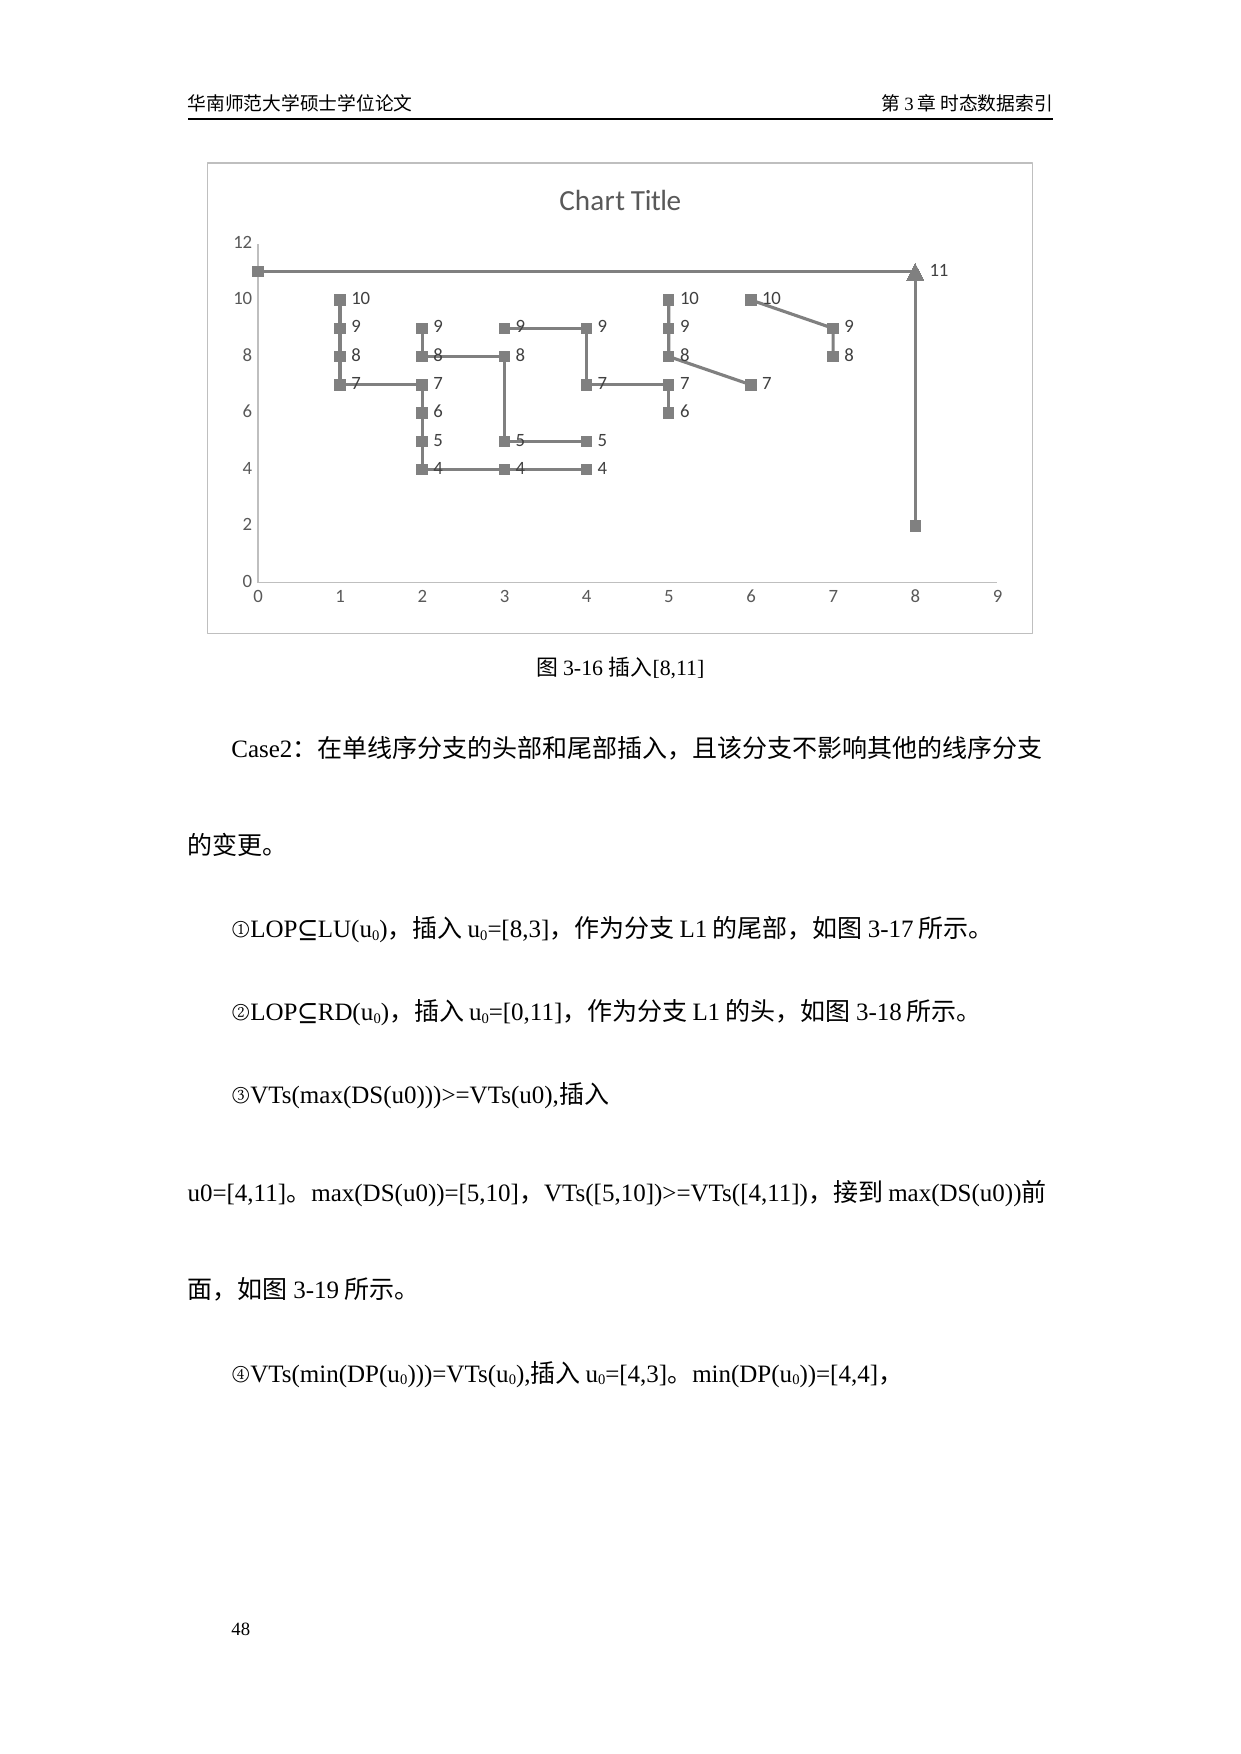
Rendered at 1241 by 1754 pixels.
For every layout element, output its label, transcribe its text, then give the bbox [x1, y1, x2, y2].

text Case2：在单线序分支的头部和尾部插入，且该分支不影响其他的线序分支的变更。 [187, 714, 1053, 876]
text ④VTs(min(DP(u0)))=VTs(u0),插入u0=[4,3]。min(DP(u0))=[4,4]， [187, 1339, 1053, 1404]
